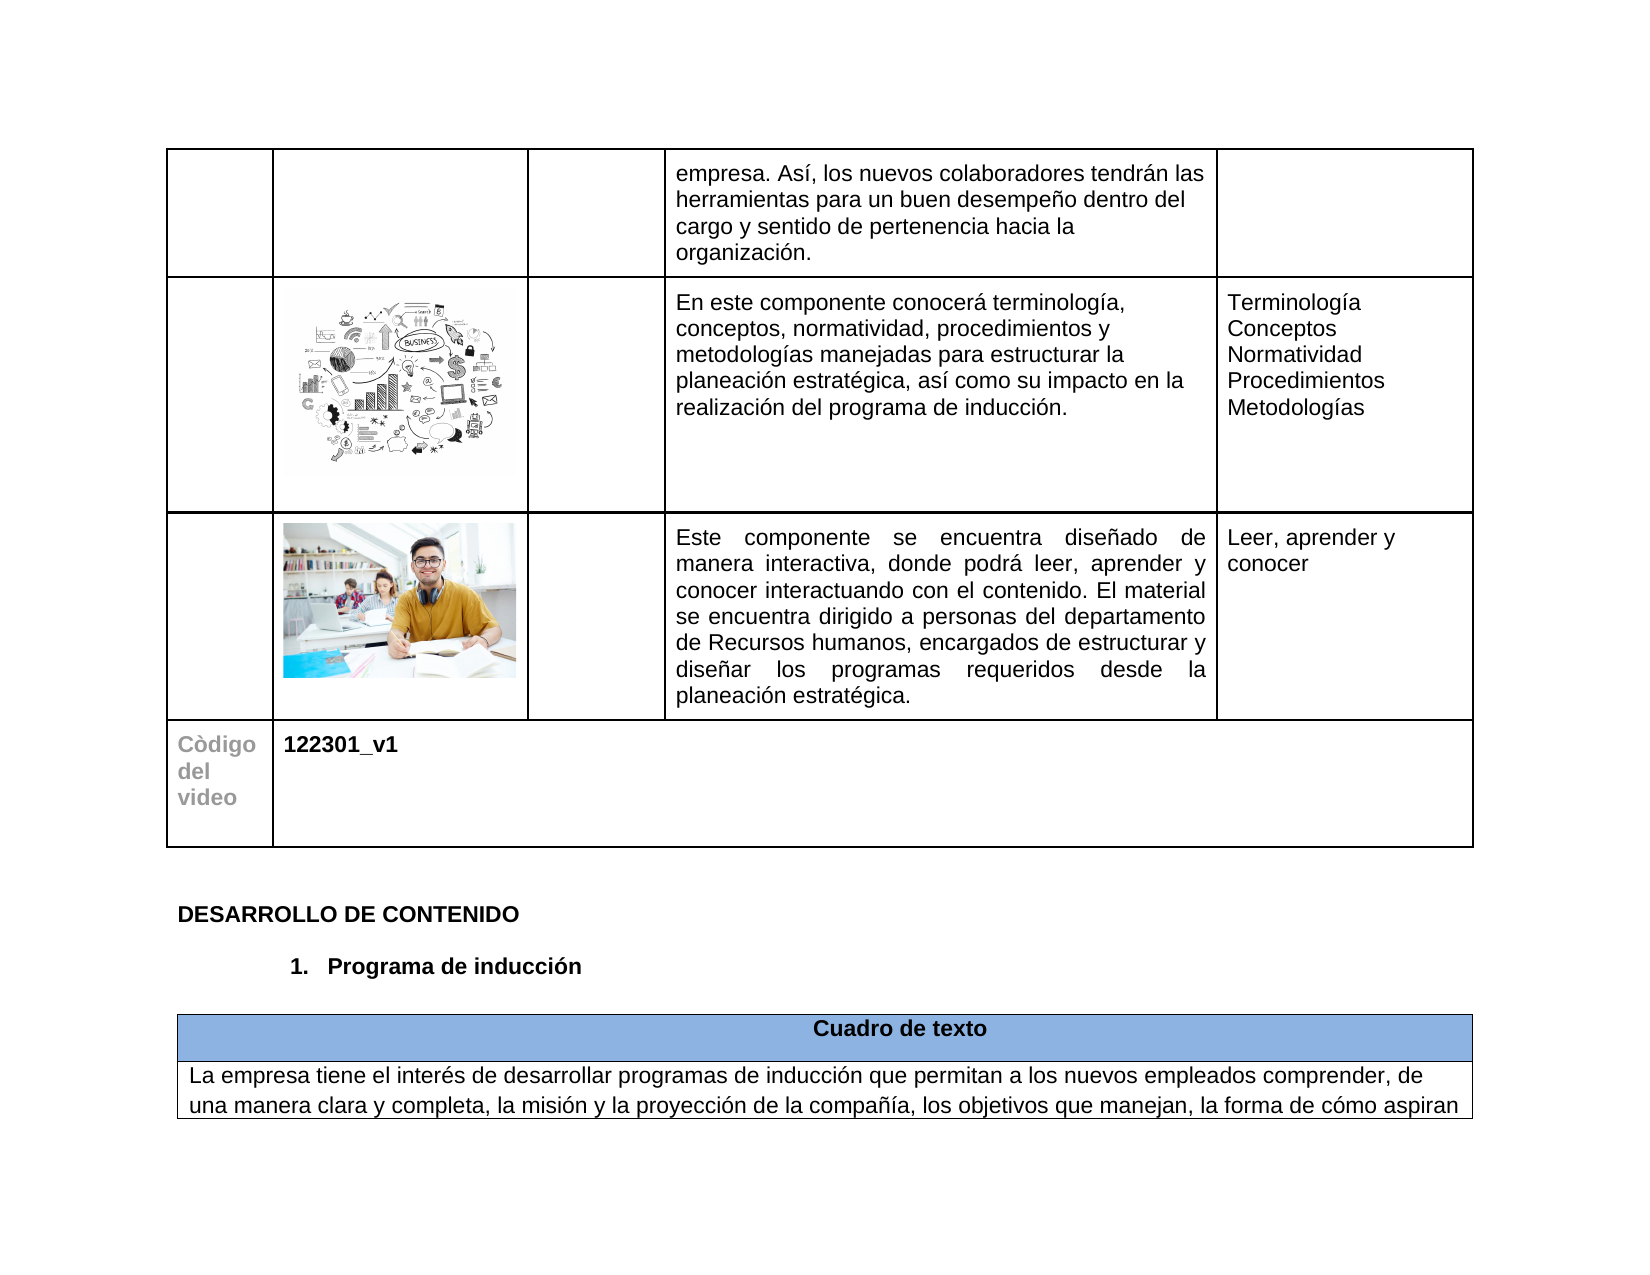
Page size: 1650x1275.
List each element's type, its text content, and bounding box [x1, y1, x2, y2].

table_cell [529, 278, 664, 511]
table_cell [274, 150, 527, 276]
table_cell [529, 150, 664, 276]
text DESARROLLO DE CONTENIDO [177, 901, 1473, 927]
table_cell [168, 278, 272, 511]
table_cell [274, 514, 527, 719]
picture [283, 523, 517, 678]
list Programa de inducción [252, 953, 1473, 979]
table_cell En este componente conocerá terminología, conceptos, normatividad, procedimientos y metodologías manejadas para estructurar la planeación estratégica, así como su impacto en la realización del programa de inducción. [666, 278, 1216, 511]
table_cell [529, 514, 664, 719]
table_header Cuadro de texto [178, 1015, 1472, 1061]
table_cell Còdigo del video [168, 721, 272, 846]
table_cell [168, 514, 272, 719]
table_cell Leer, aprender y conocer [1218, 514, 1472, 719]
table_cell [1218, 150, 1472, 276]
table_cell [666, 150, 1216, 276]
table_cell [274, 278, 527, 511]
picture [283, 288, 517, 476]
table_cell 122301_v1 [274, 721, 1472, 846]
table_cell [168, 150, 272, 276]
table_cell Terminología Conceptos Normatividad Procedimientos Metodologías [1218, 278, 1472, 511]
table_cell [178, 1062, 1472, 1118]
table_cell Este componente se encuentra diseñado de manera interactiva, donde podrá leer, aprender y conocer interactuando con el contenido. El material se encuentra dirigido a personas del departamento de Recursos humanos, encargados de estructurar y diseñar los programas requeridos desde la planeación estratégica. [666, 514, 1216, 719]
